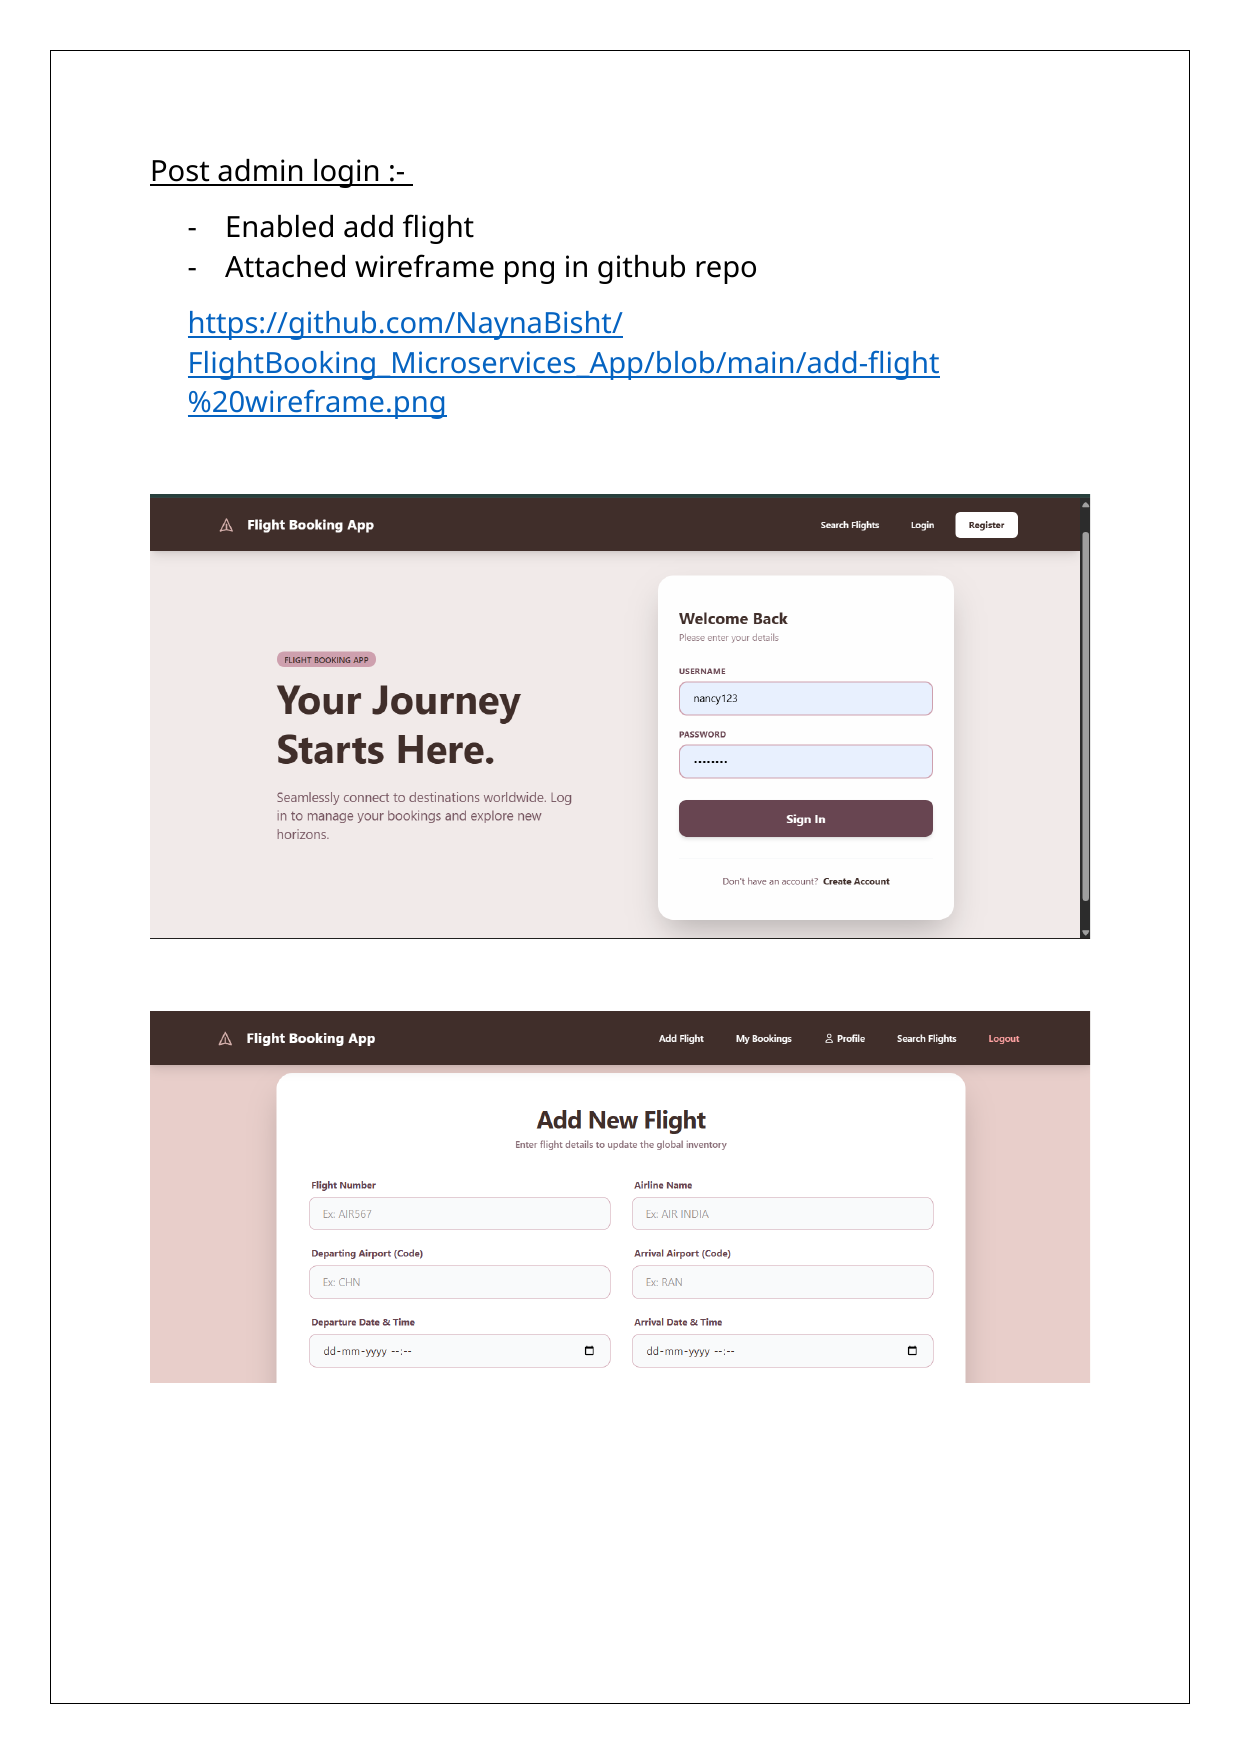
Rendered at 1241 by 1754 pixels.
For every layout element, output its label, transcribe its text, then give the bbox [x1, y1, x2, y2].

picture [150, 494, 1091, 939]
list Enabled add flight [187, 206, 1090, 246]
text Post admin login :- [150, 150, 1090, 190]
picture [150, 1011, 1091, 1383]
text https://github.com/NaynaBisht/FlightBooking_Microservices_App/blob/main/add-flight%20wireframe.png [187, 302, 1090, 421]
list Attached wireframe png in github repo [187, 246, 1090, 286]
